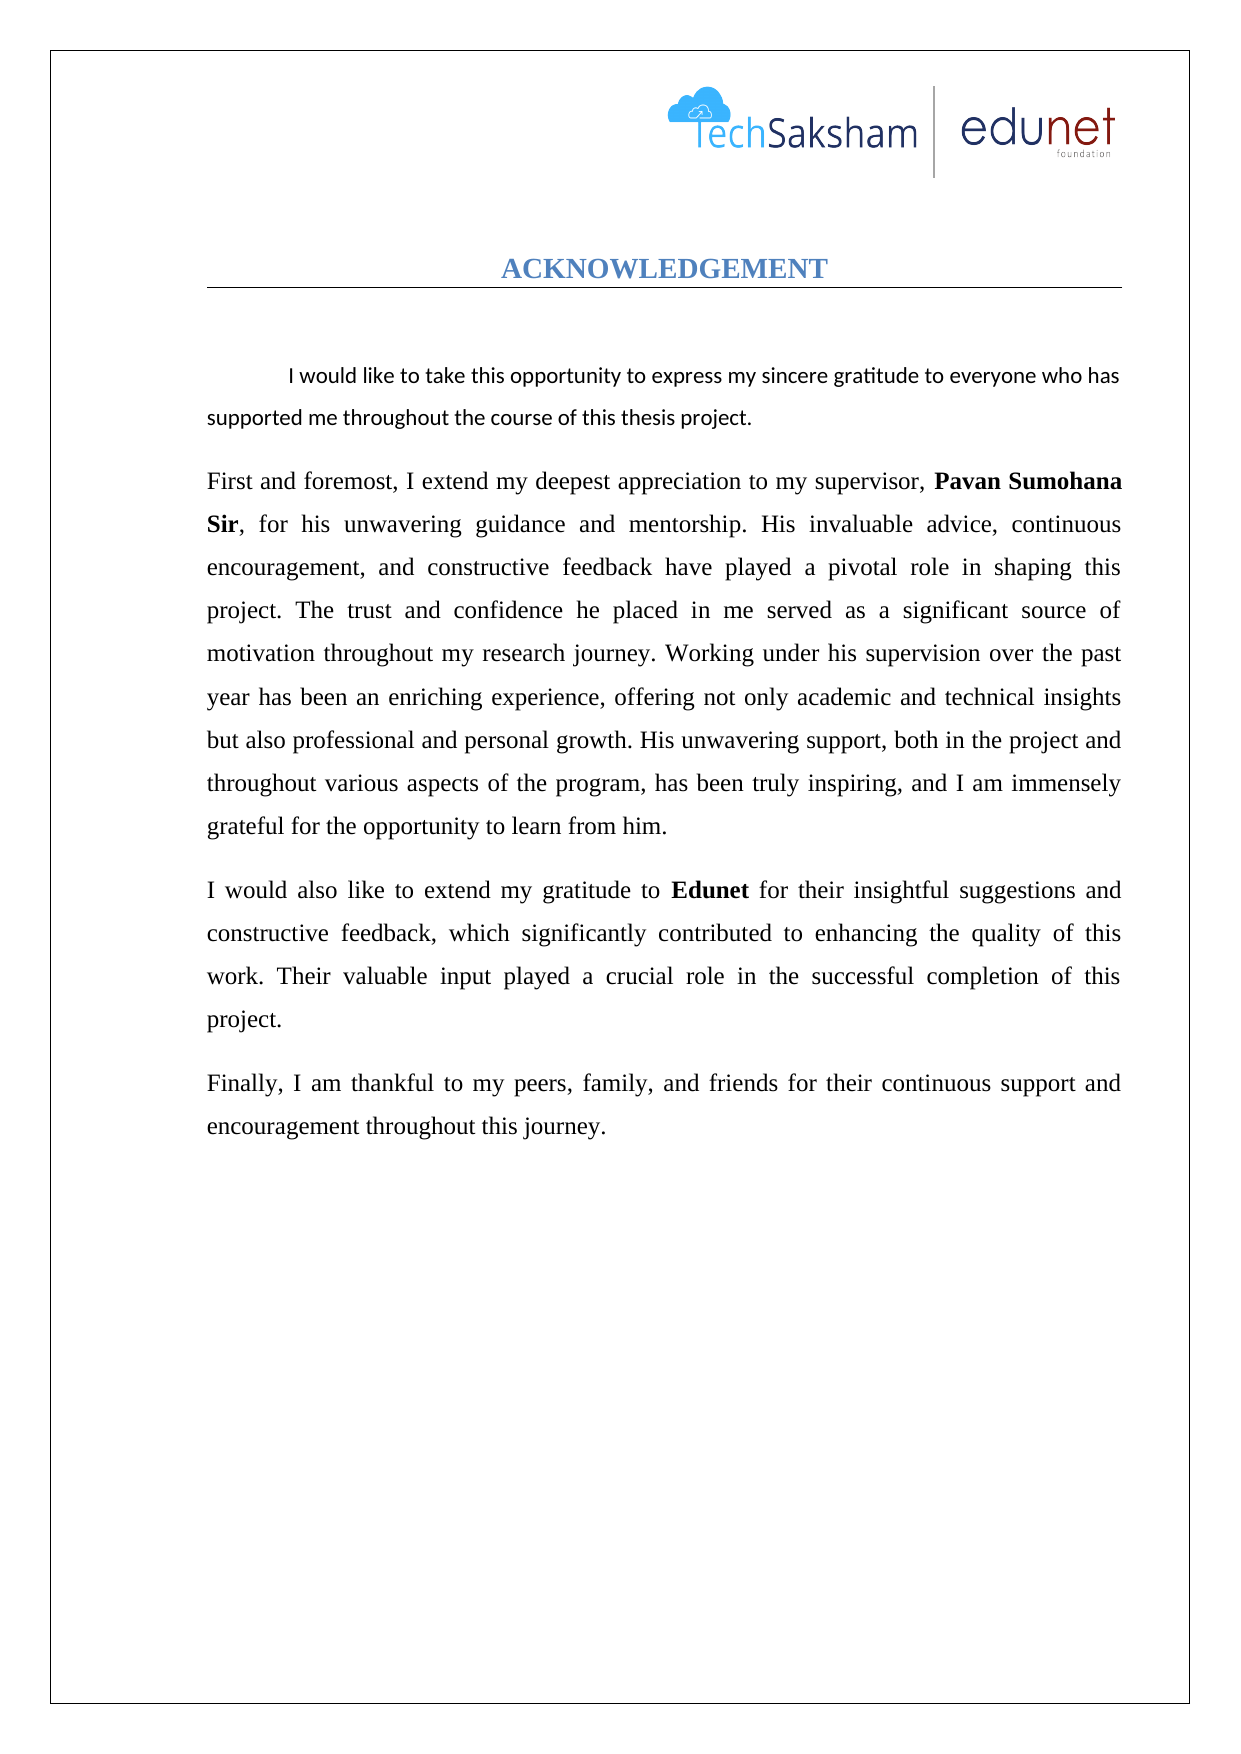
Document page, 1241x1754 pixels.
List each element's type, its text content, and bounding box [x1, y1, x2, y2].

text ACKNOWLEDGEMENT [207, 251, 1122, 287]
text Finally, I am thankful to my peers, family, and friends for their continuous support and encouragement throughout this journey. [207, 1068, 1122, 1140]
text First and foremost, I extend my deepest appreciation to my supervisor, Pavan Sumohana Sir, for his unwavering guidance and mentorship. His invaluable advice, continuous encouragement, and constructive feedback have played a pivotal role in shaping this project. The trust and confidence he placed in me served as a significant source of motivation throughout my research journey. Working under his supervision over the past year has been an enriching experience, offering not only academic and technical insights but also professional and personal growth. His unwavering support, both in the project and throughout various aspects of the program, has been truly inspiring, and I am immensely grateful for the opportunity to learn from him. [207, 466, 1122, 840]
text I would like to take this opportunity to express my sincere gratitude to everyone who has supported me throughout the course of this thesis project. [207, 361, 1122, 431]
picture [955, 100, 1122, 164]
text I would also like to extend my gratitude to Edunet for their insightful suggestions and constructive feedback, which significantly contributed to enhancing the quality of this work. Their valuable input played a crucial role in the successful completion of this project. [207, 875, 1122, 1033]
picture [662, 79, 923, 154]
